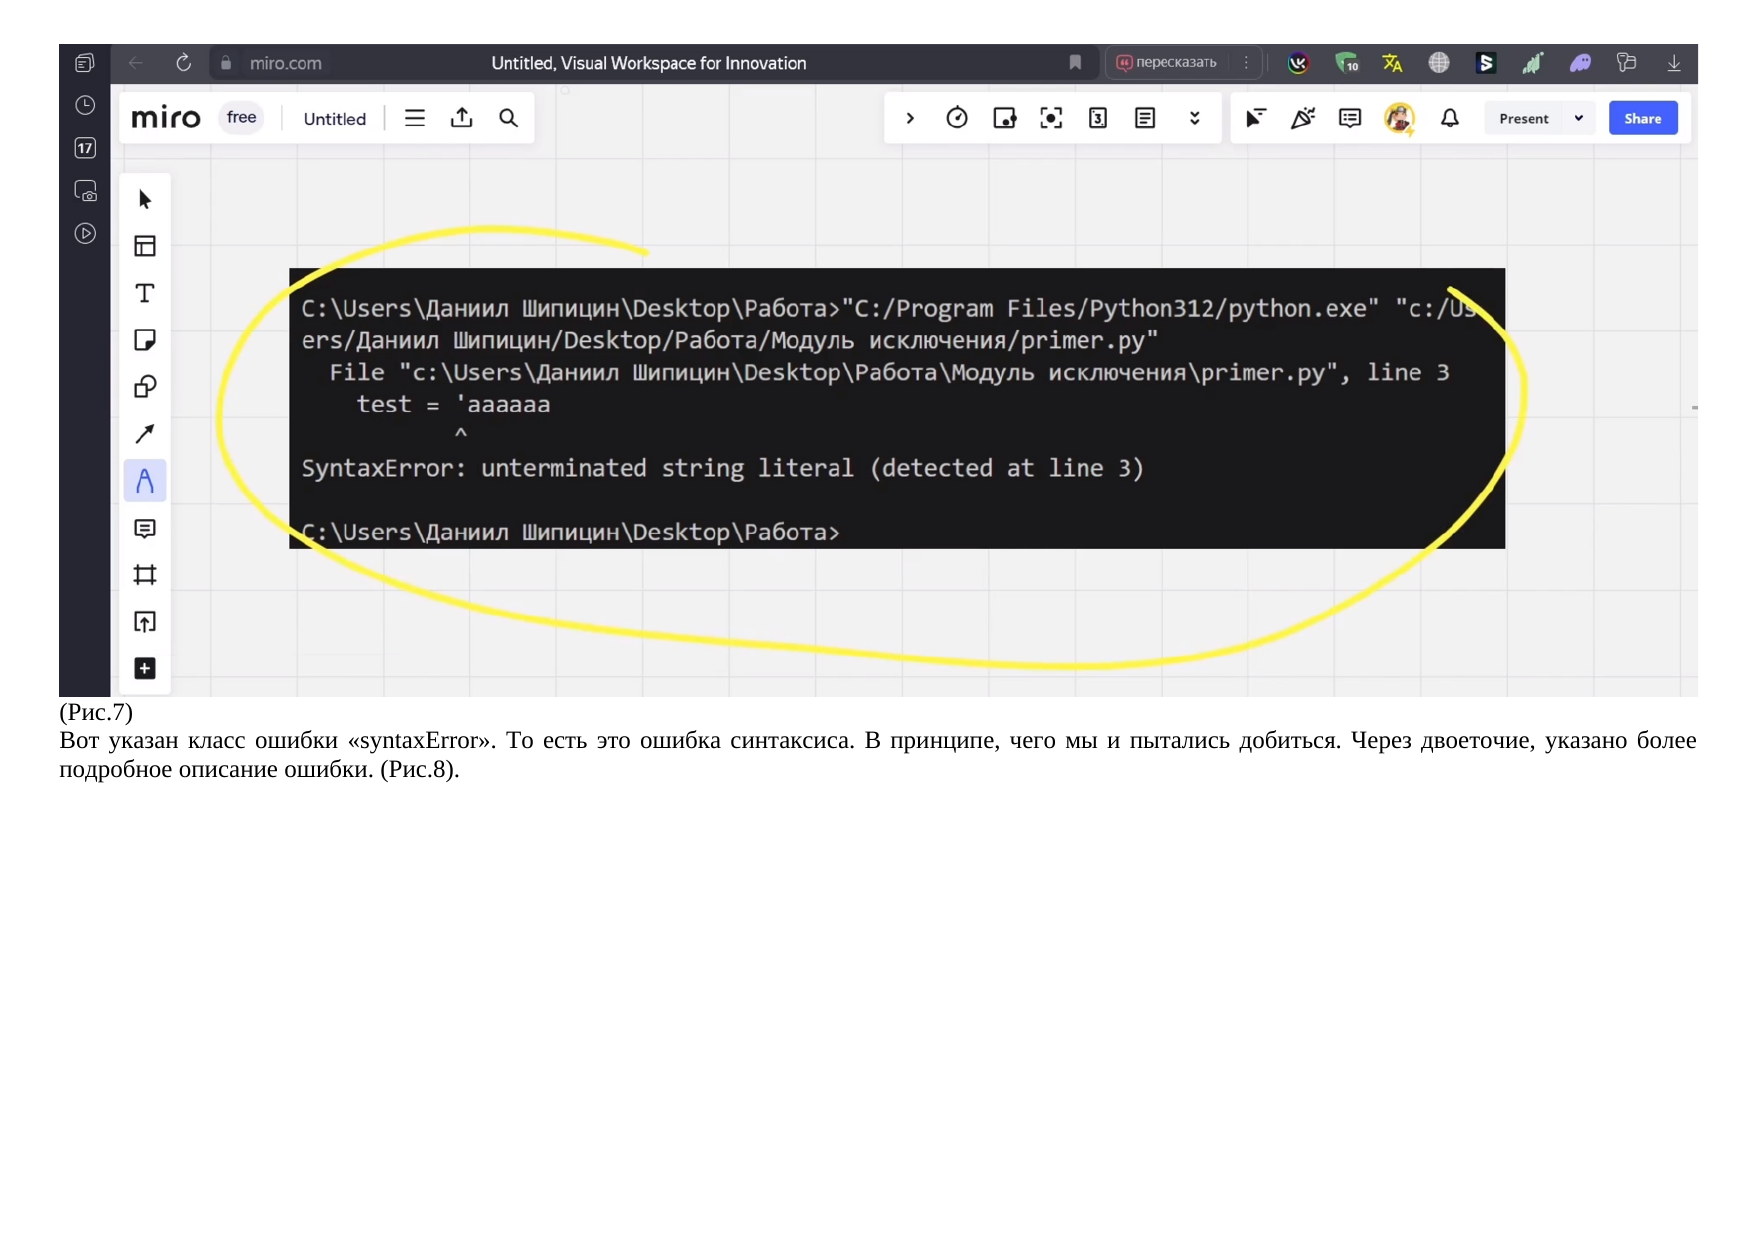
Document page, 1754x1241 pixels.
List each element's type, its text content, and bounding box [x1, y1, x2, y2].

text (Рис.7) [59, 697, 1698, 725]
picture [59, 44, 1699, 697]
text Вот указан класс ошибки «syntaxError». То есть это ошибка синтаксиса. В принципе, чего мы и пытались добиться. Через двоеточие, указано более подробное описание ошибки. (Рис.8). [59, 725, 1698, 783]
